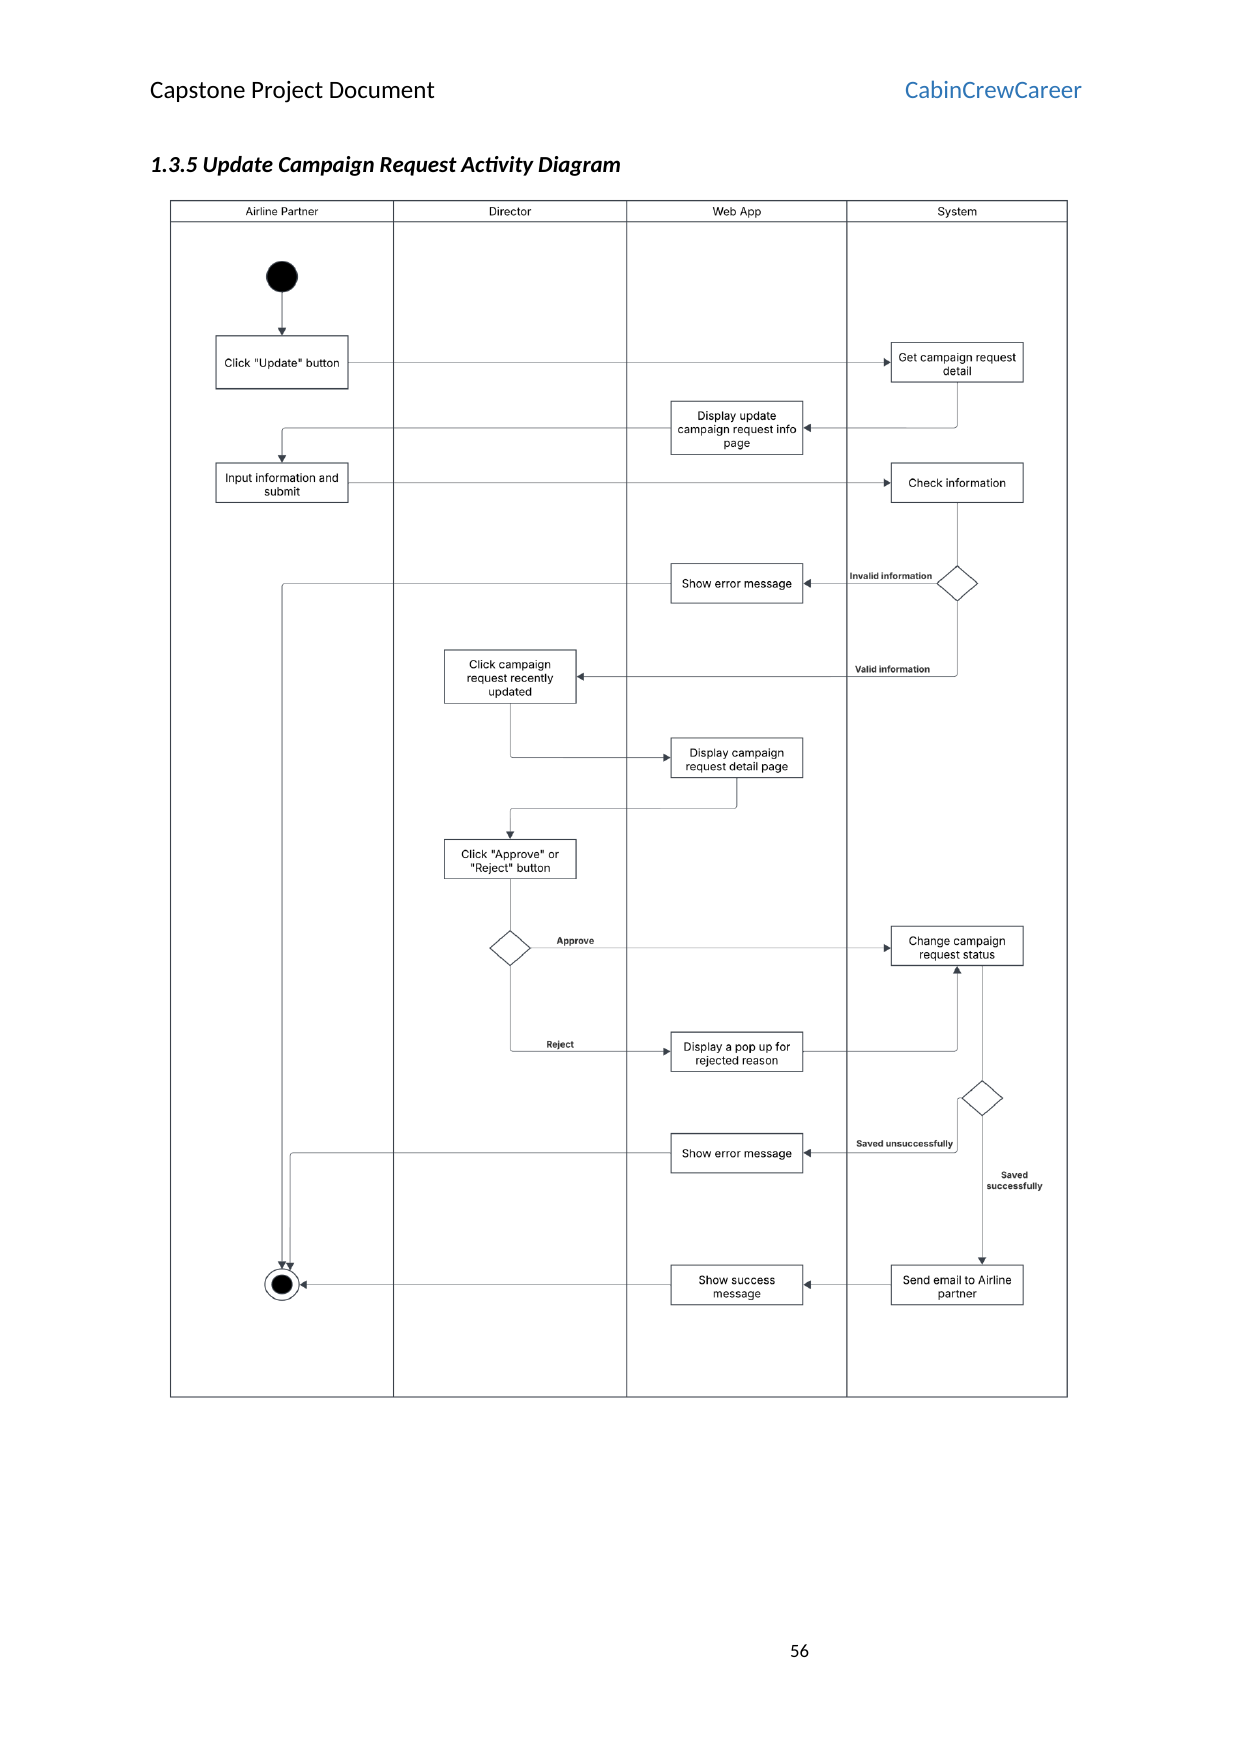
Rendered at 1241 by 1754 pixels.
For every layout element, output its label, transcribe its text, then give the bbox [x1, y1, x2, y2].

picture [150, 180, 1088, 1417]
subtitle 1.3.5 Update Campaign Request Activity Diagram [150, 150, 1090, 178]
